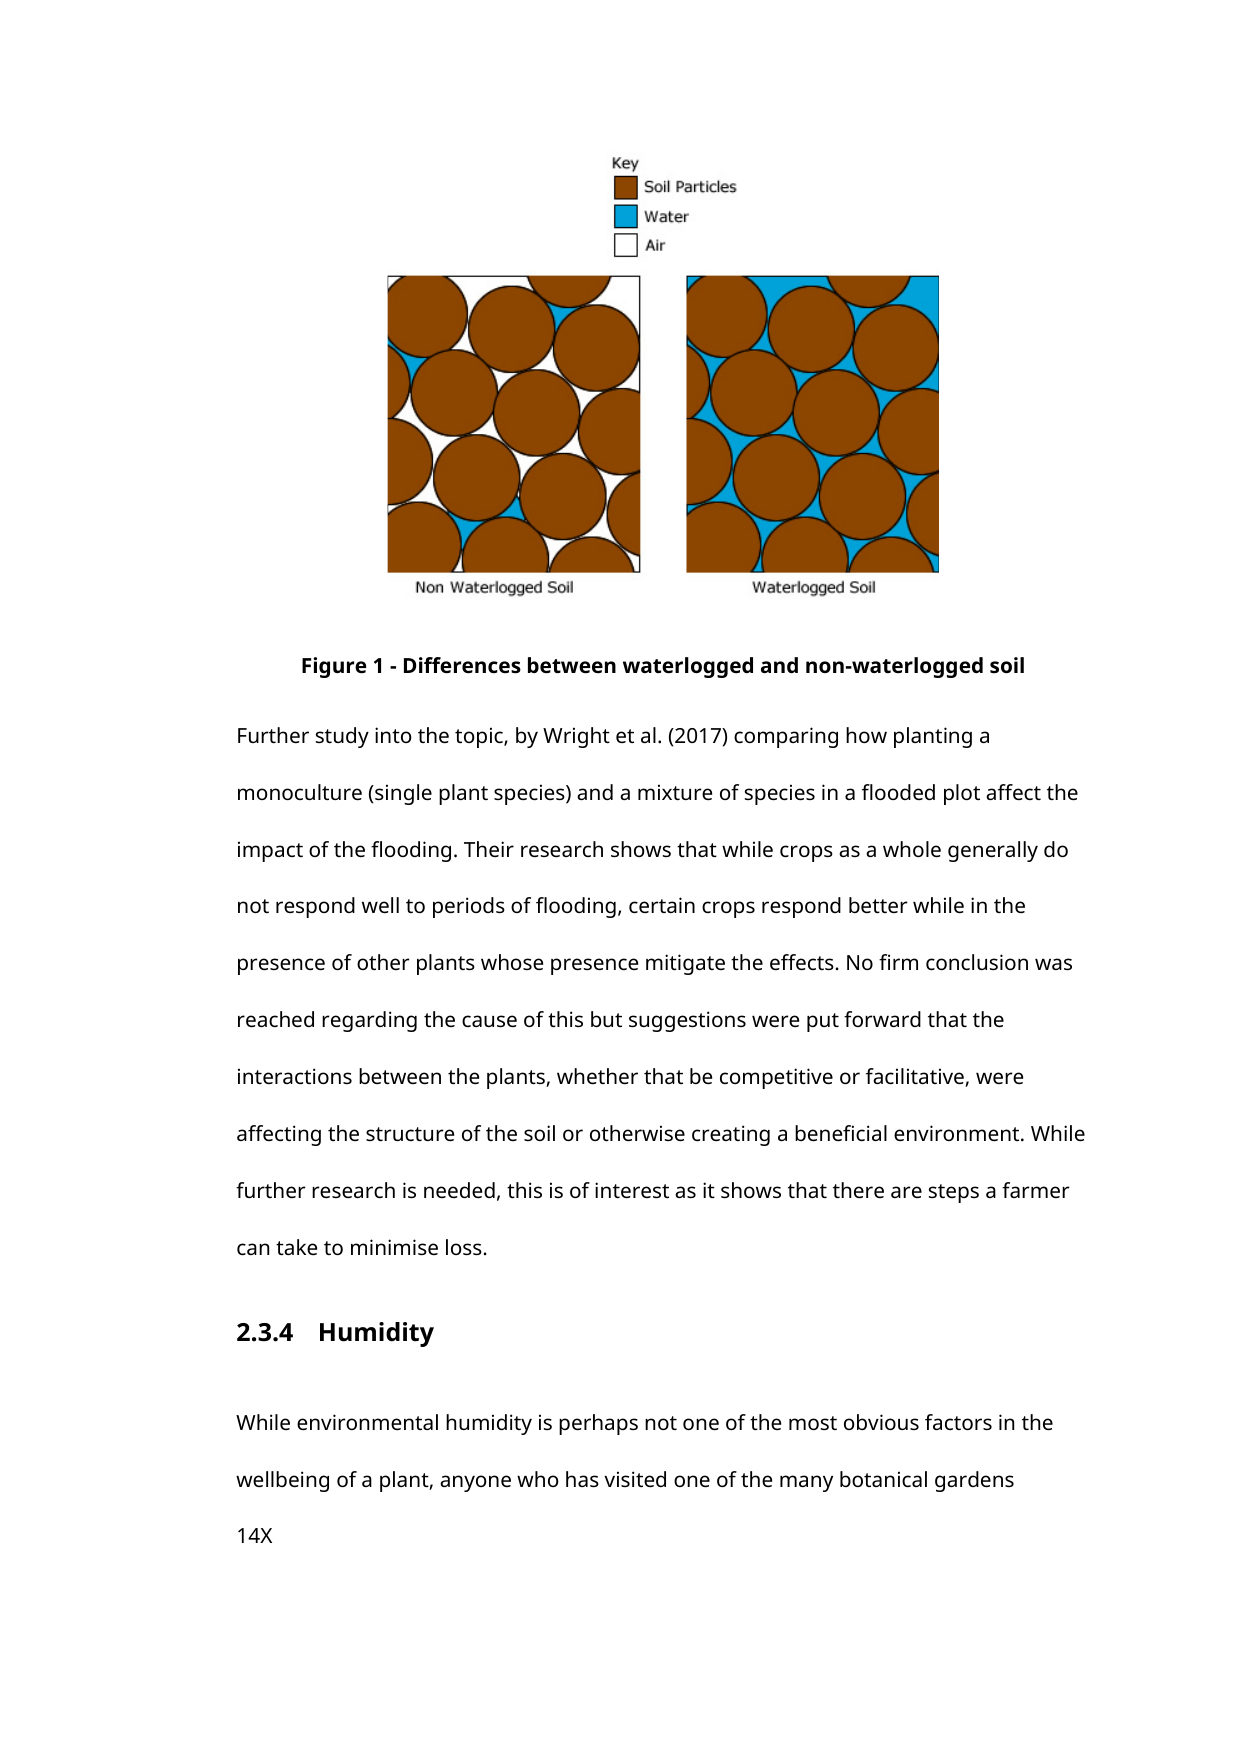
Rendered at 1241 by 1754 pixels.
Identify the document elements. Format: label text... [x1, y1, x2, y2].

subtitle Humidity [236, 1315, 1090, 1349]
picture [387, 151, 939, 599]
text Further study into the topic, by Wright et al. (2017) comparing how planting a monoculture (single plant species) and a mixture of species in a flooded plot affect the impact of the flooding. Their research shows that while crops as a whole generally do not respond well to periods of flooding, certain crops respond better while in the presence of other plants whose presence mitigate the effects. No firm conclusion was reached regarding the cause of this but suggestions were put forward that the interactions between the plants, whether that be competitive or facilitative, were affecting the structure of the soil or otherwise creating a beneficial environment. While further research is needed, this is of interest as it shows that there are steps a farmer can take to minimise loss. [236, 721, 1090, 1261]
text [236, 1408, 1090, 1493]
